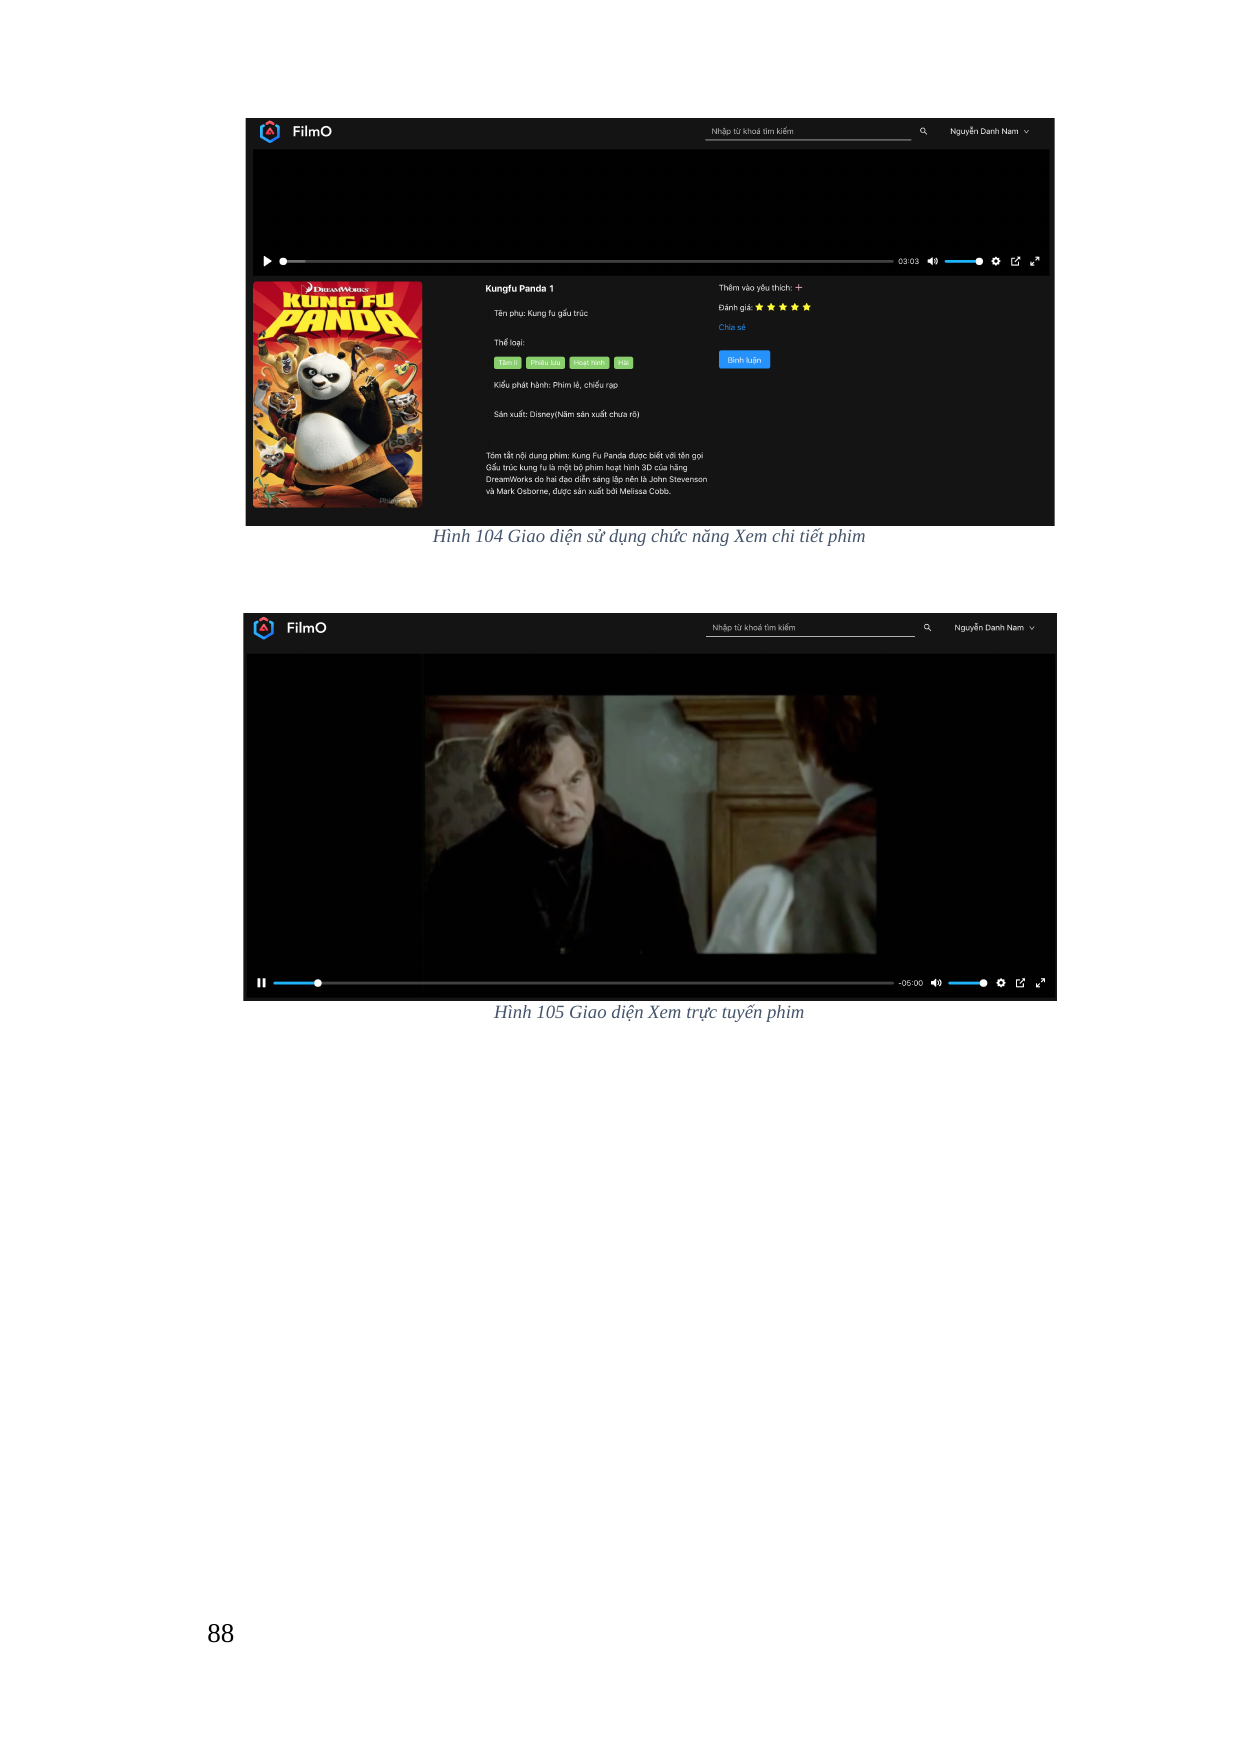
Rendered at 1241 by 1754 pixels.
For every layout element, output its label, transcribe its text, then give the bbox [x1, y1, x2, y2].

picture [245, 118, 1055, 526]
picture [243, 613, 1057, 1001]
